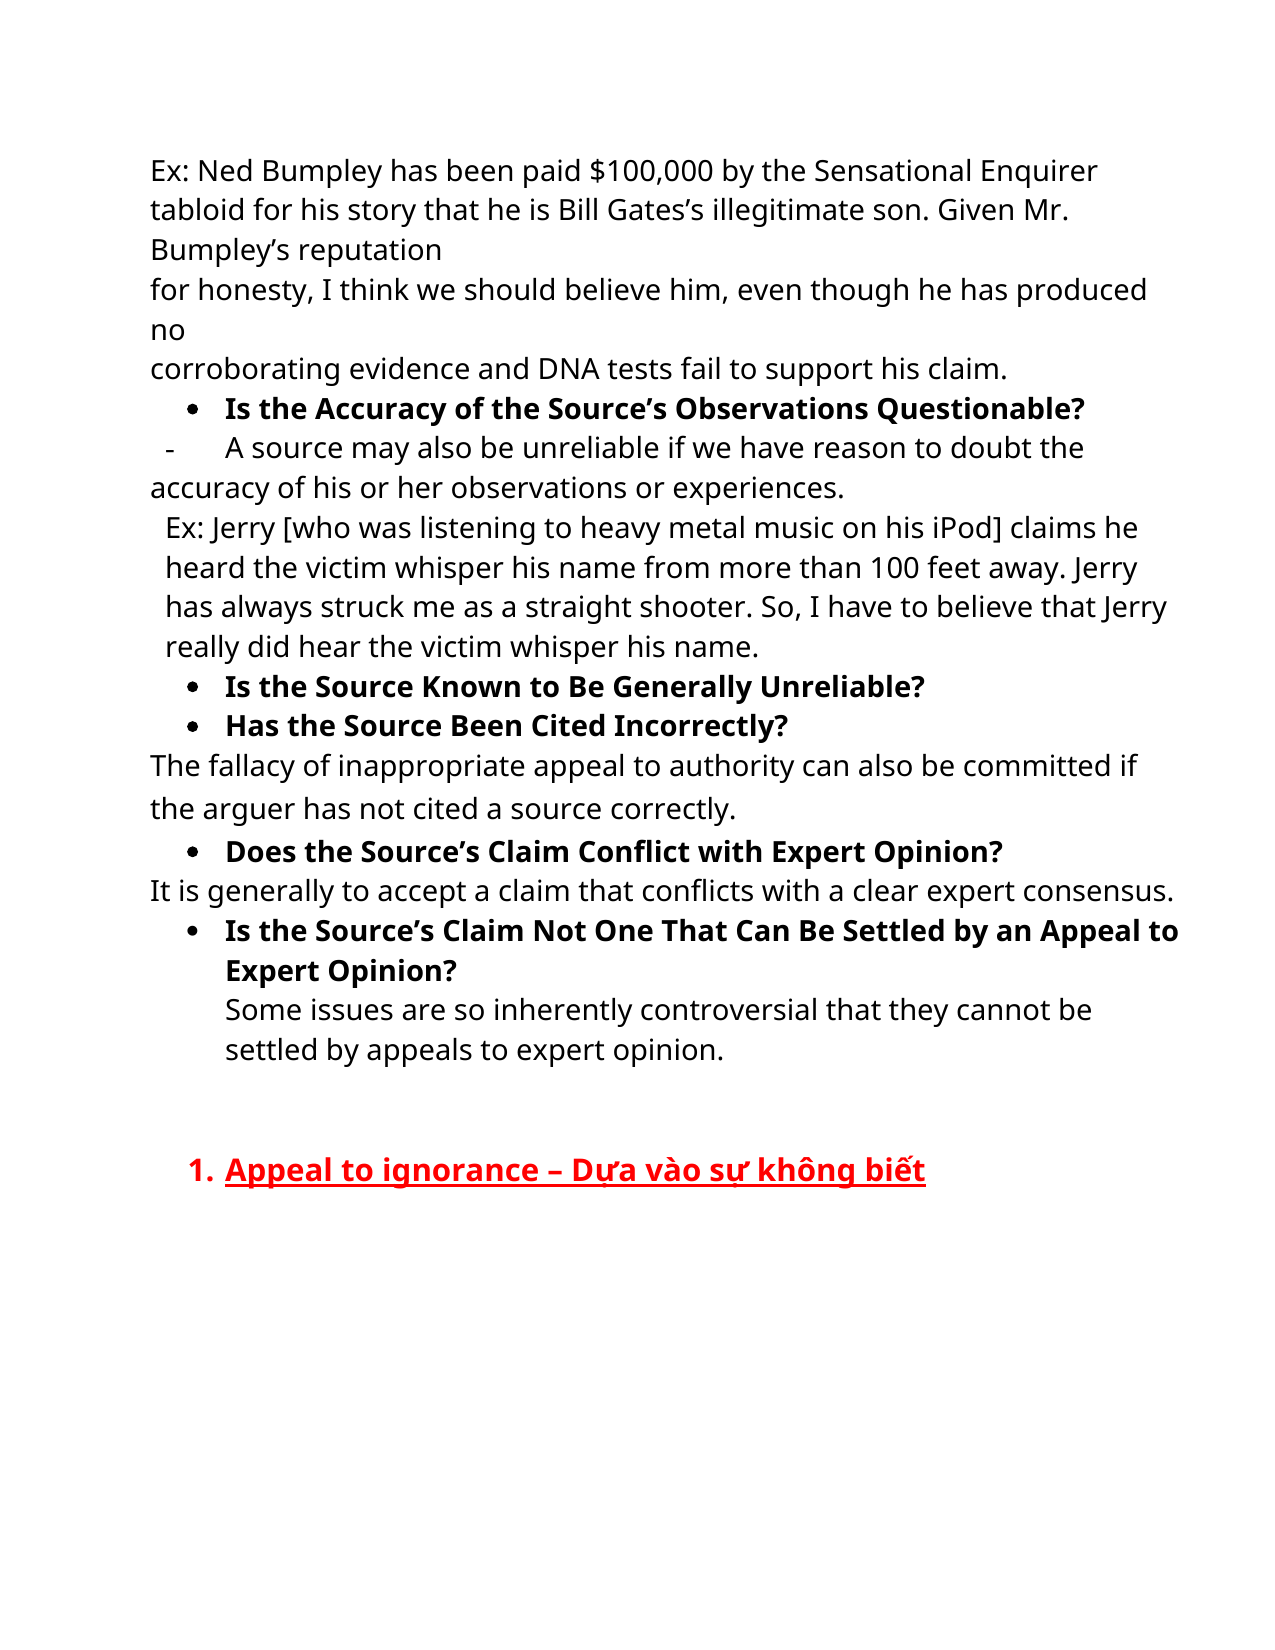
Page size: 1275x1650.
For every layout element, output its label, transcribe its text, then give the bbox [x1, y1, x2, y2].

list Is the Accuracy of the Source’s Observations Questionable? [187, 388, 1181, 428]
list A source may also be unreliable if we have reason to doubt the accuracy of his or her observations or experiences. [150, 428, 1181, 507]
list Is the Source’s Claim Not One That Can Be Settled by an Appeal to Expert Opinion? [187, 910, 1272, 990]
text The fallacy of inappropriate appeal to authority can also be committed if the arguer has not cited a source correctly. [150, 745, 1181, 828]
list Appeal to ignorance – Dựa vào sự không biết [187, 1148, 1181, 1191]
list Is the Source Known to Be Generally Unreliable? [187, 666, 1181, 706]
text Ex: Ned Bumpley has been paid $100,000 by the Sensational Enquirer tabloid for his story that he is Bill Gates’s illegitimate son. Given Mr. Bumpley’s reputation for honesty, I think we should believe him, even though he has produced no corroborating evidence and DNA tests fail to support his claim. [150, 150, 1181, 388]
list Has the Source Been Cited Incorrectly? [187, 706, 1181, 745]
list Some issues are so inherently controversial that they cannot be settled by appeals to expert opinion. [225, 990, 1181, 1069]
list Ex: Jerry [who was listening to heavy metal music on his iPod] claims he heard the victim whisper his name from more than 100 feet away. Jerry has always struck me as a straight shooter. So, I have to believe that Jerry really did hear the victim whisper his name. [165, 507, 1181, 666]
list Does the Source’s Claim Conflict with Expert Opinion? [187, 831, 1181, 871]
list It is generally to accept a claim that conflicts with a clear expert consensus. [150, 871, 1181, 910]
